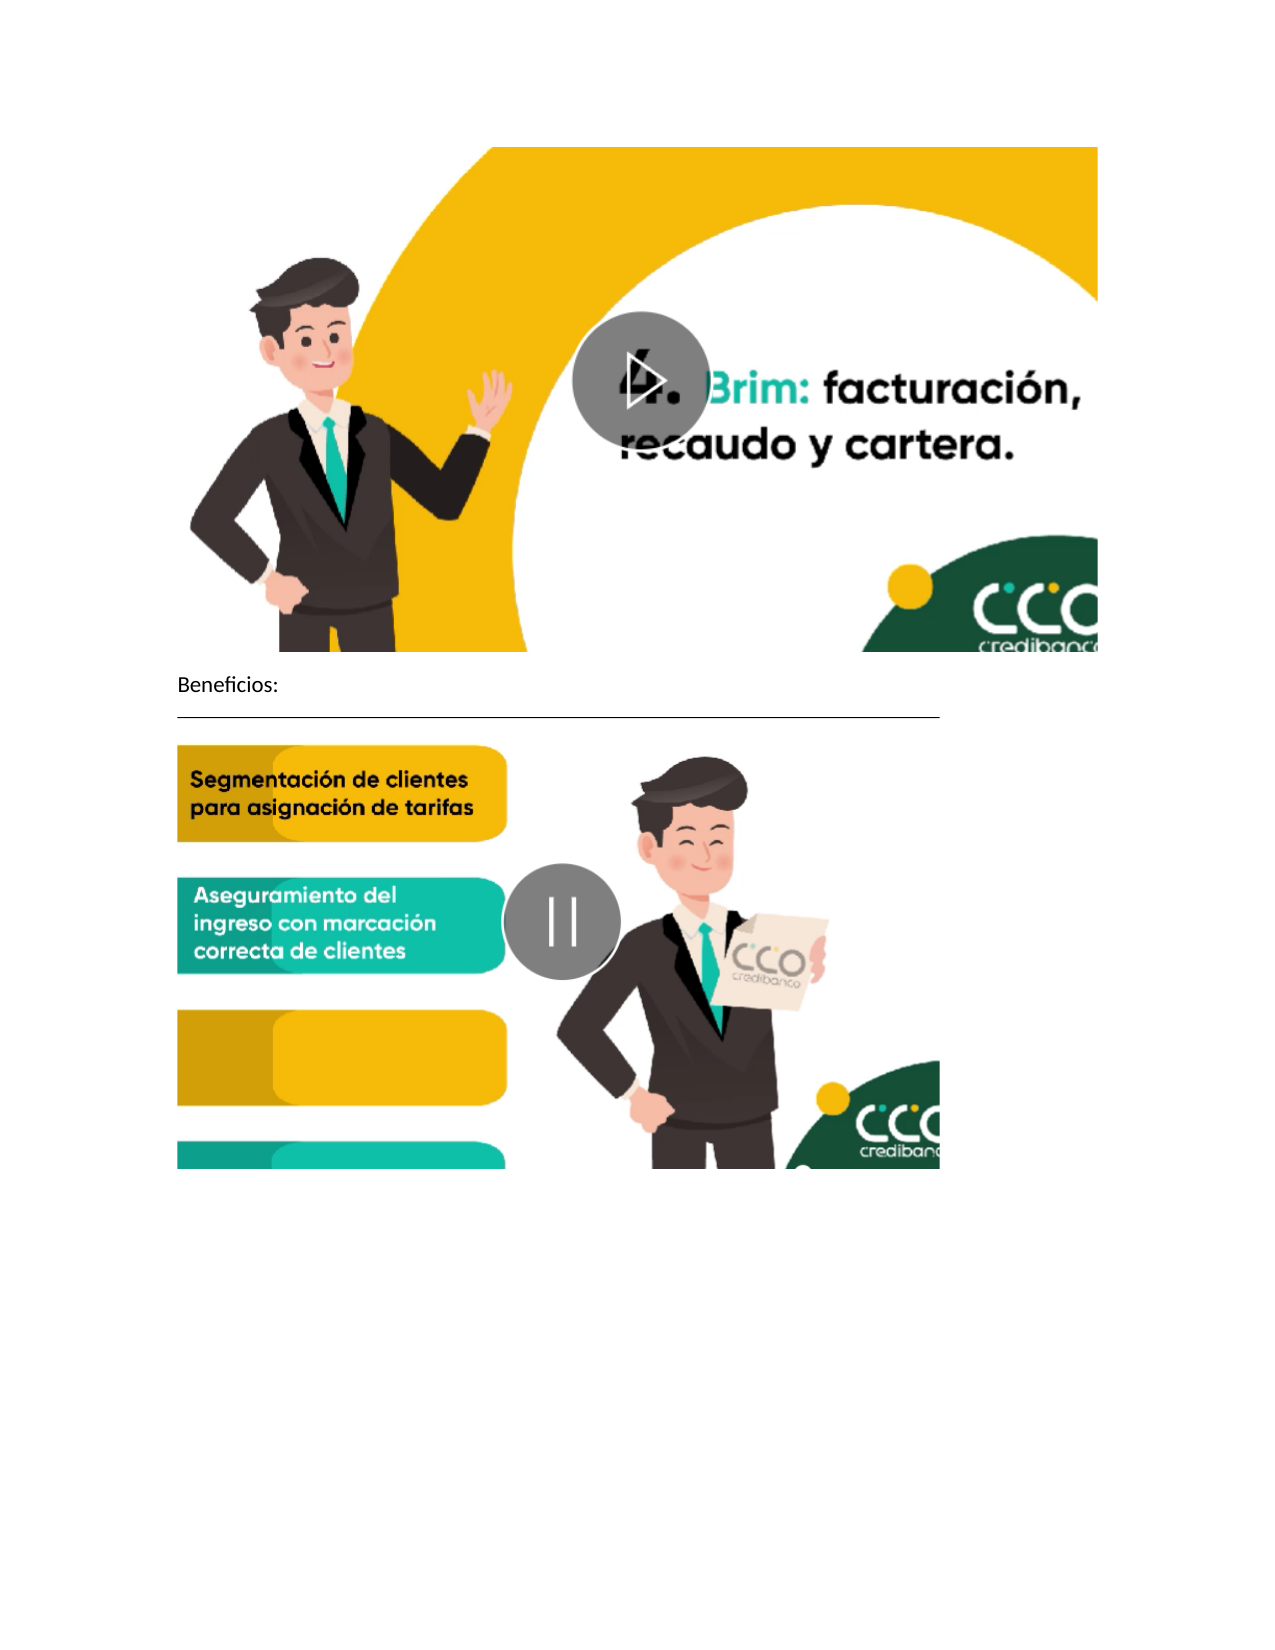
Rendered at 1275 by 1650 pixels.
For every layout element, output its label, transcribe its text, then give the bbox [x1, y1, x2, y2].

picture [177, 147, 1098, 652]
text Beneficios: [177, 671, 1098, 698]
picture [177, 717, 940, 1169]
